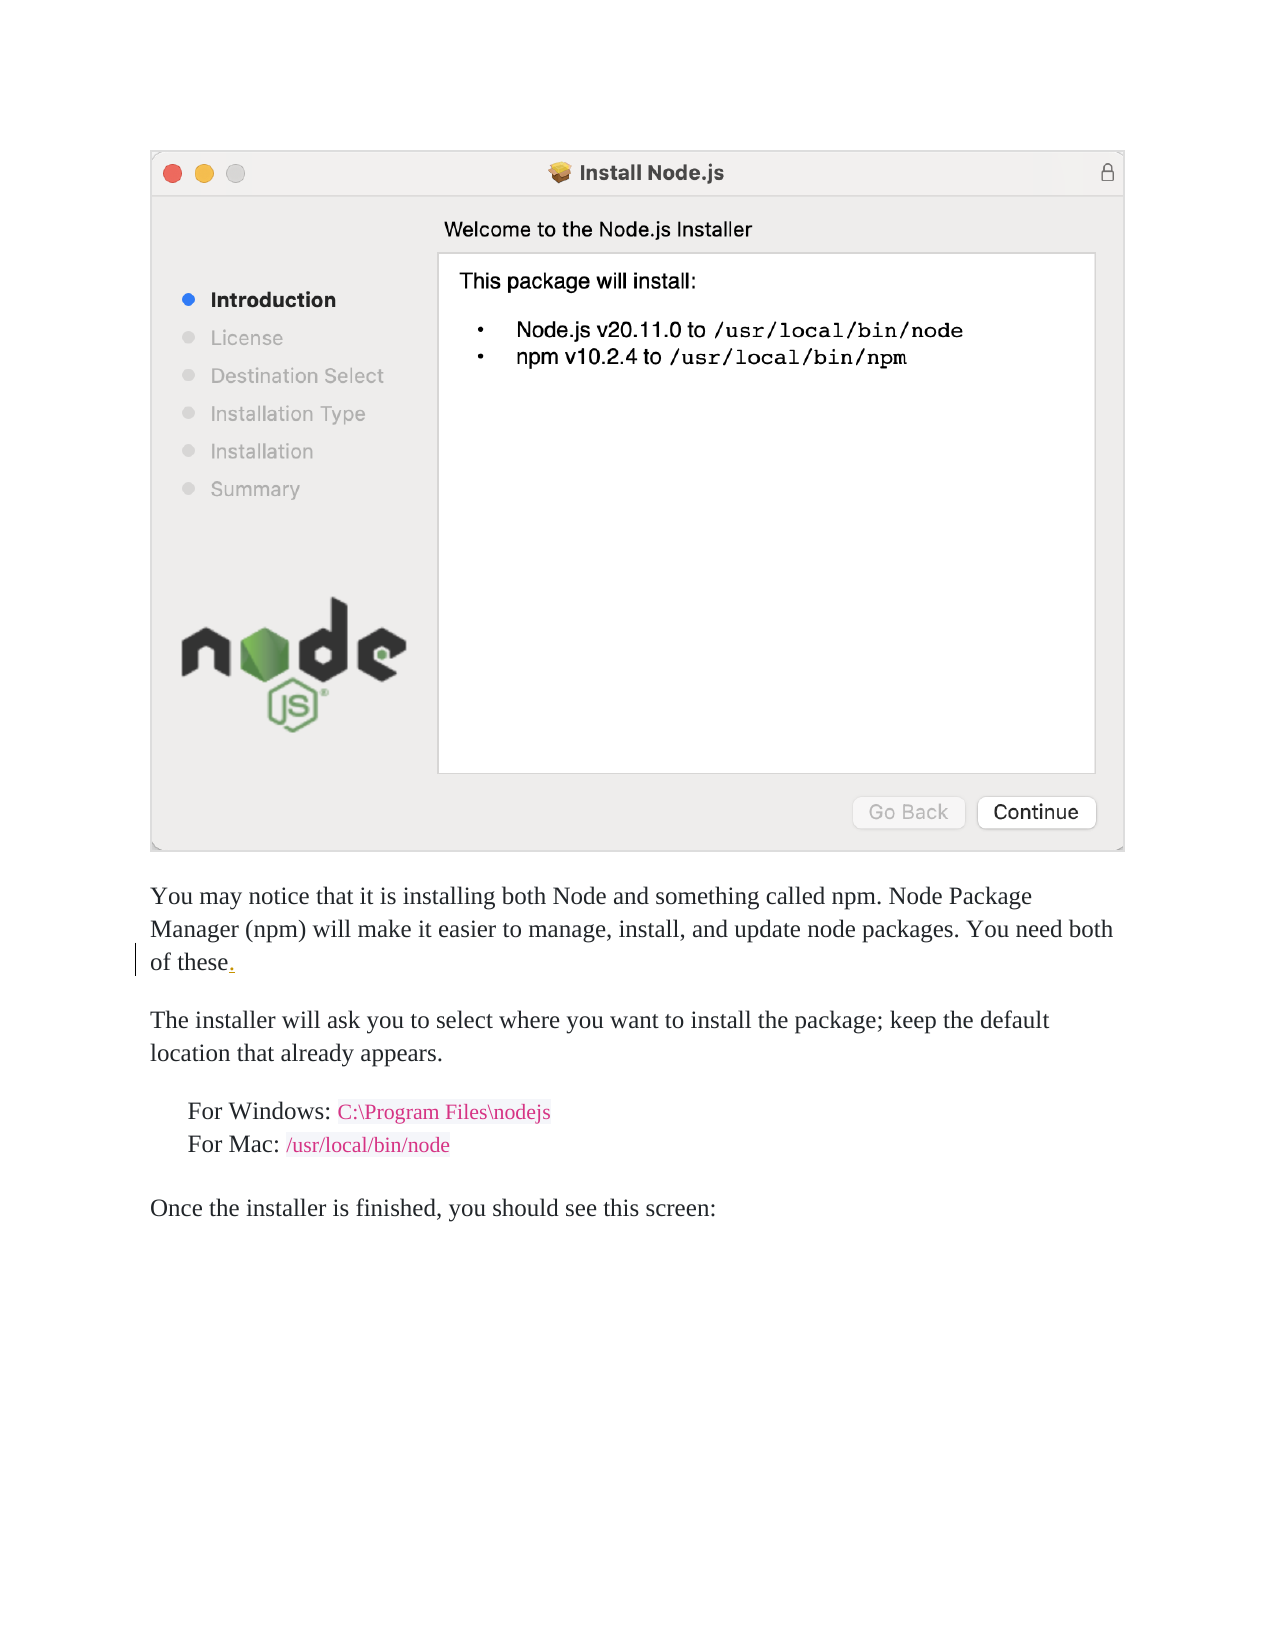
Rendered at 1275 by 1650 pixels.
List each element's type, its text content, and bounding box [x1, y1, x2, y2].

picture [152, 152, 1123, 850]
list For Windows: C:\Program Files\nodejs [187, 1096, 1125, 1125]
list For Mac: /usr/local/bin/node [187, 1129, 1125, 1158]
text You may notice that it is installing both Node and something called npm. Node Package Manager (npm) will make it easier to manage, install, and update node packages. You need both of these [150, 881, 1125, 976]
text The installer will ask you to select where you want to install the package; keep the default location that already appears. [150, 1005, 1125, 1067]
text Once the installer is finished, you should see this screen: [150, 1193, 1125, 1222]
